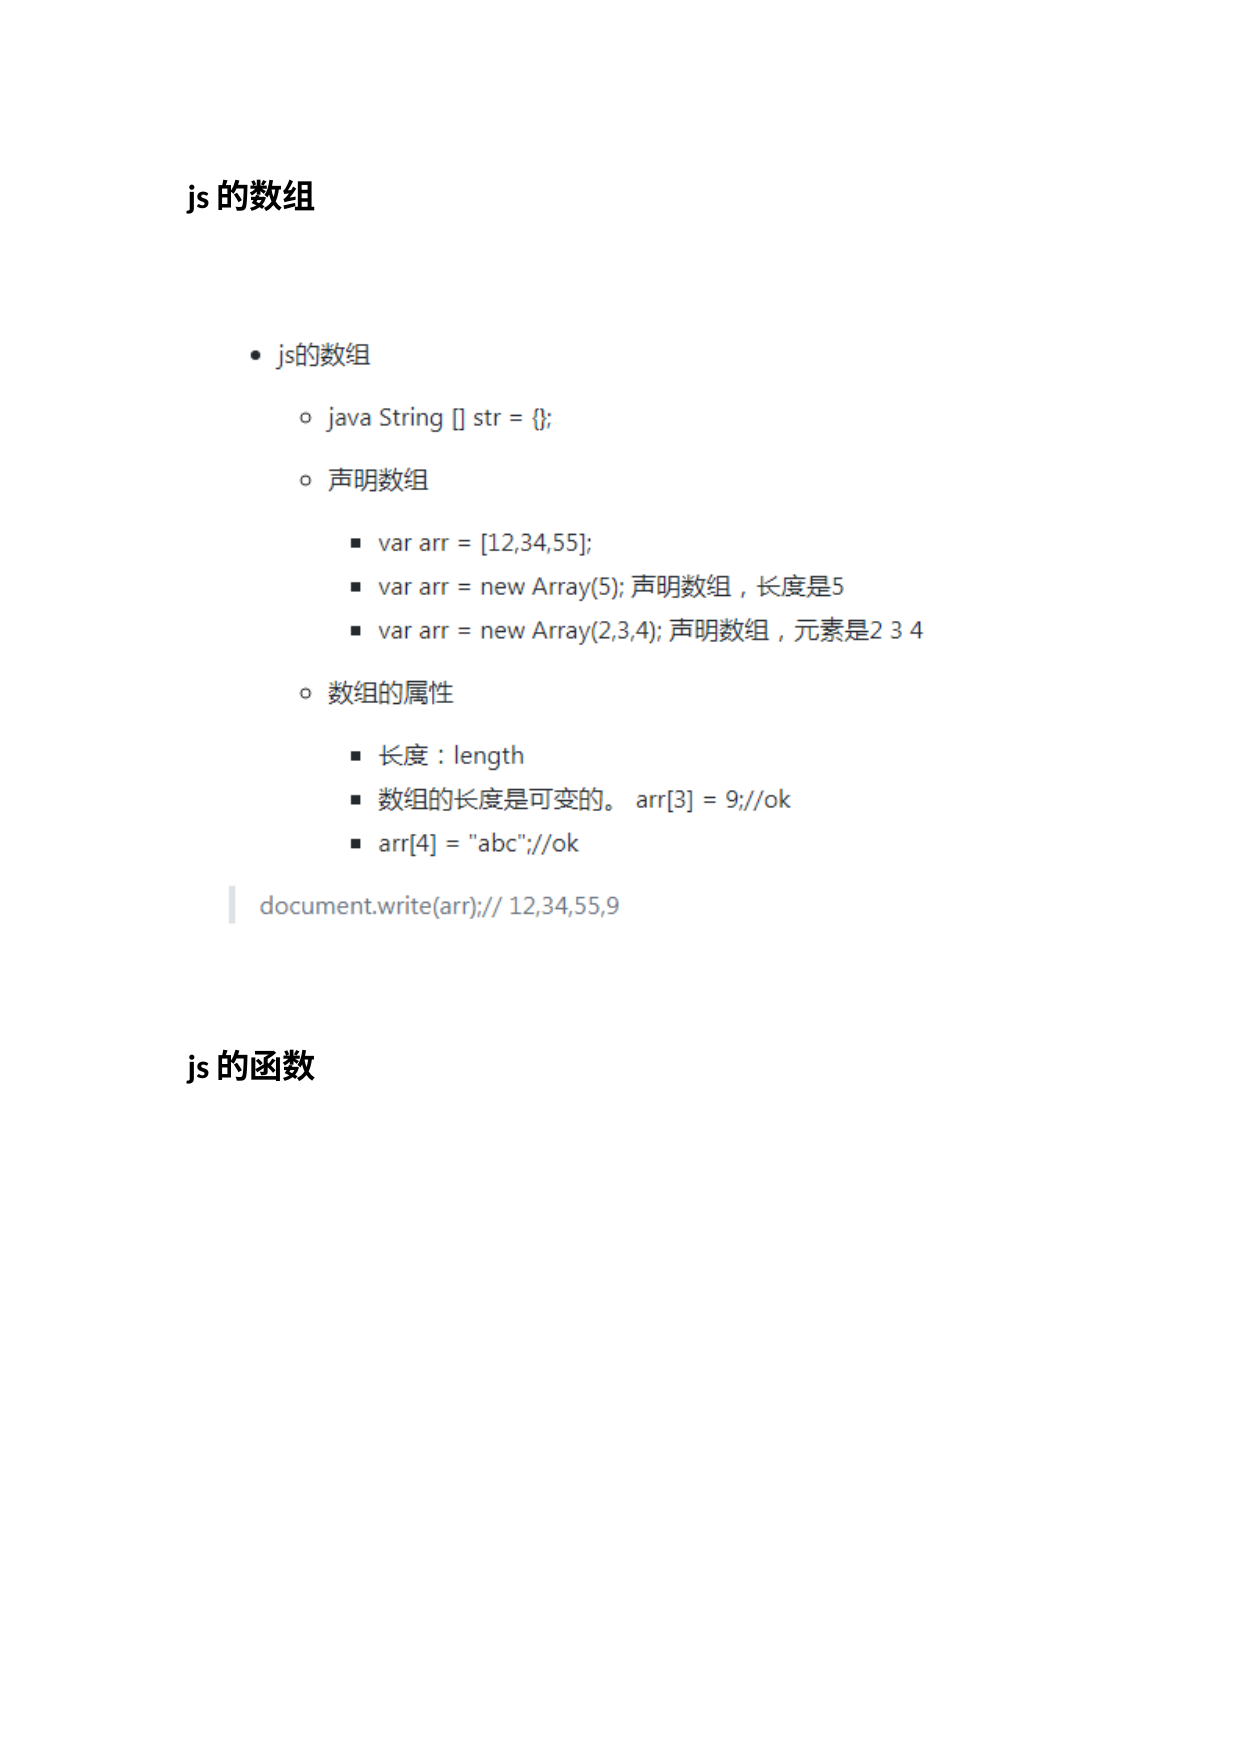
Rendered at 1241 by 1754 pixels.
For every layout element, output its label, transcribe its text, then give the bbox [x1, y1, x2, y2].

picture [187, 321, 1027, 930]
subtitle js的数组 [187, 162, 1053, 227]
subtitle js的函数 [187, 1031, 1053, 1096]
